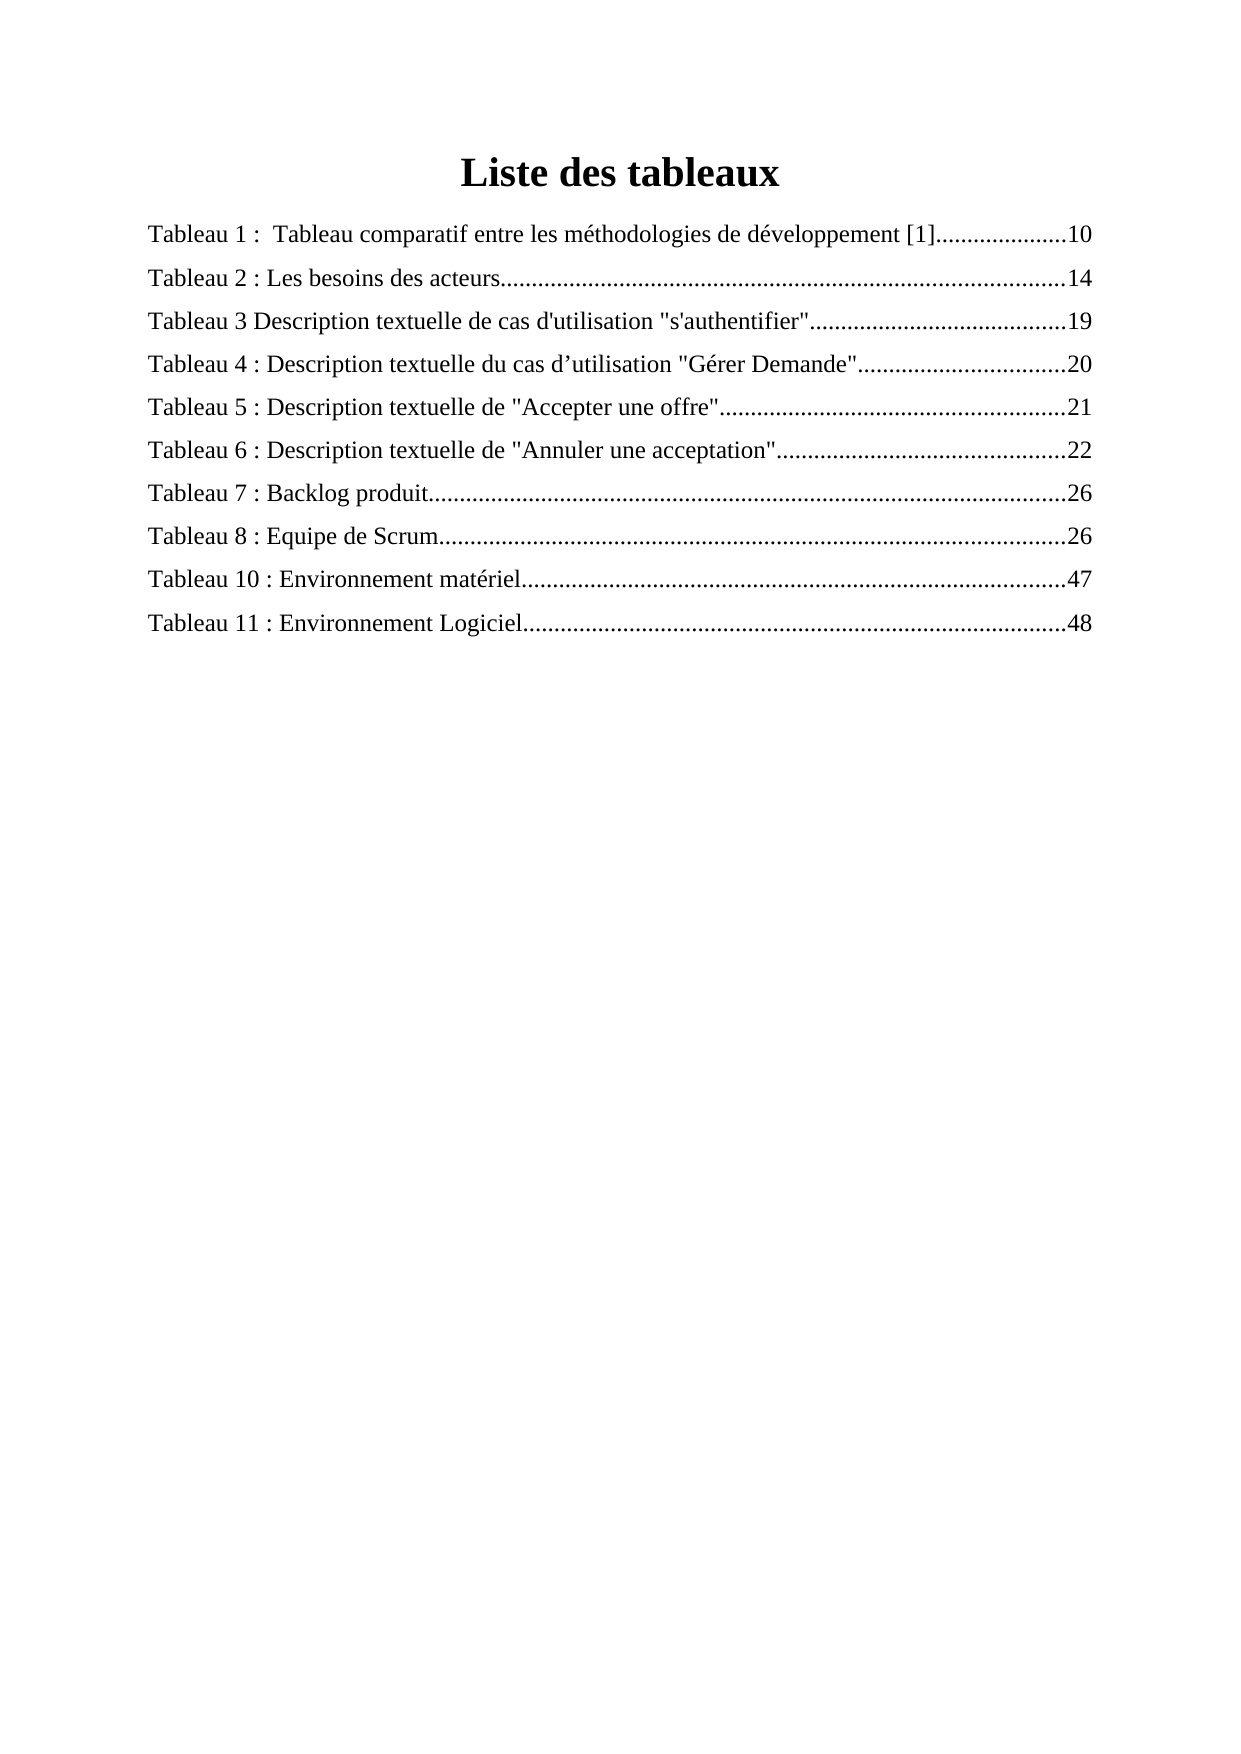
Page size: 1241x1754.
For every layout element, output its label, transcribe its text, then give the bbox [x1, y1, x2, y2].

text Tableau 8 : Equipe de Scrum 26 [148, 521, 1093, 550]
text Tableau 2 : Les besoins des acteurs 14 [148, 263, 1093, 291]
text Tableau 10 : Environnement matériel 47 [148, 564, 1093, 593]
text Tableau 6 : Description textuelle de "Annuler une acceptation" 22 [148, 435, 1093, 464]
text Tableau 5 : Description textuelle de "Accepter une offre" 21 [148, 392, 1093, 421]
text Tableau 11 : Environnement Logiciel 48 [148, 608, 1093, 636]
text Tableau 7 : Backlog produit 26 [148, 478, 1093, 507]
text Tableau 3 Description textuelle de cas d'utilisation "s'authentifier" 19 [148, 306, 1093, 334]
text Liste des tableaux [148, 148, 1093, 196]
text Tableau 1 : Tableau comparatif entre les méthodologies de développement [1] 10 [148, 219, 1093, 248]
text Tableau 4 : Description textuelle du cas d’utilisation "Gérer Demande" 20 [148, 349, 1093, 378]
